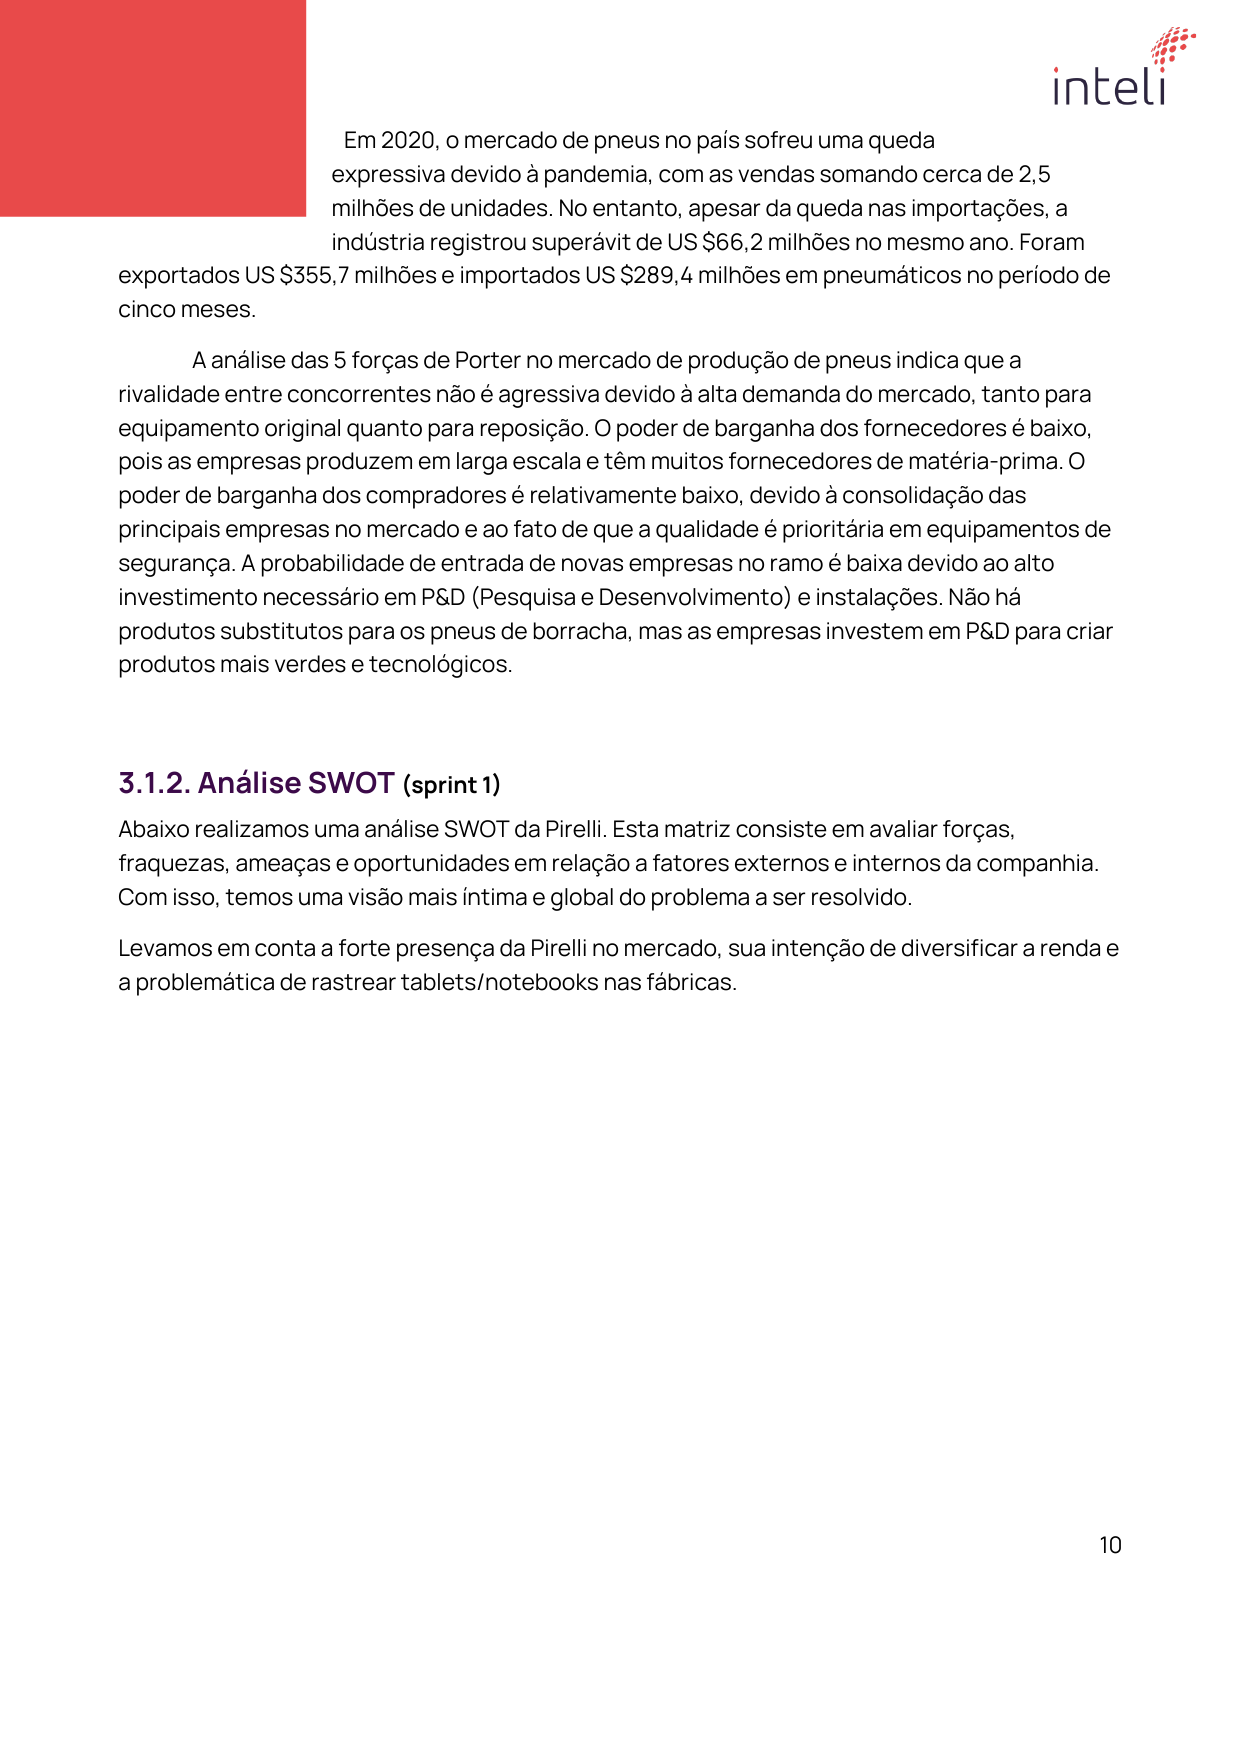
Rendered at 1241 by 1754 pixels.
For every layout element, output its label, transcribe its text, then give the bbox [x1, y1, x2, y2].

text 3.1.2. Análise SWOT (sprint 1) [118, 762, 1122, 802]
picture [1054, 27, 1197, 105]
text A análise das 5 forças de Porter no mercado de produção de pneus indica que a rivalidade entre concorrentes não é agressiva devido à alta demanda do mercado, tanto para equipamento original quanto para reposição. O poder de barganha dos fornecedores é baixo, pois as empresas produzem em larga escala e têm muitos fornecedores de matéria-prima. O poder de barganha dos compradores é relativamente baixo, devido à consolidação das principais empresas no mercado e ao fato de que a qualidade é prioritária em equipamentos de segurança. A probabilidade de entrada de novas empresas no ramo é baixa devido ao alto investimento necessário em P&D (Pesquisa e Desenvolvimento) e instalações. Não há produtos substitutos para os pneus de borracha, mas as empresas investem em P&D para criar produtos mais verdes e tecnológicos. [118, 344, 1122, 680]
text Em 2020, o mercado de pneus no país sofreu uma queda expressiva devido à pandemia, com as vendas somando cerca de 2,5 milhões de unidades. No entanto, apesar da queda nas importações, a indústria registrou superávit de US $66,2 milhões no mesmo ano. Foram exportados US $355,7 milhões e importados US $289,4 milhões em pneumáticos no período de cinco meses. [118, 124, 1122, 324]
text Abaixo realizamos uma análise SWOT da Pirelli. Esta matriz consiste em avaliar forças, fraquezas, ameaças e oportunidades em relação a fatores externos e internos da companhia. Com isso, temos uma visão mais íntima e global do problema a ser resolvido. [118, 813, 1122, 912]
text Levamos em conta a forte presença da Pirelli no mercado, sua intenção de diversificar a renda e a problemática de rastrear tablets/notebooks nas fábricas. [118, 932, 1122, 997]
picture [0, 0, 307, 217]
